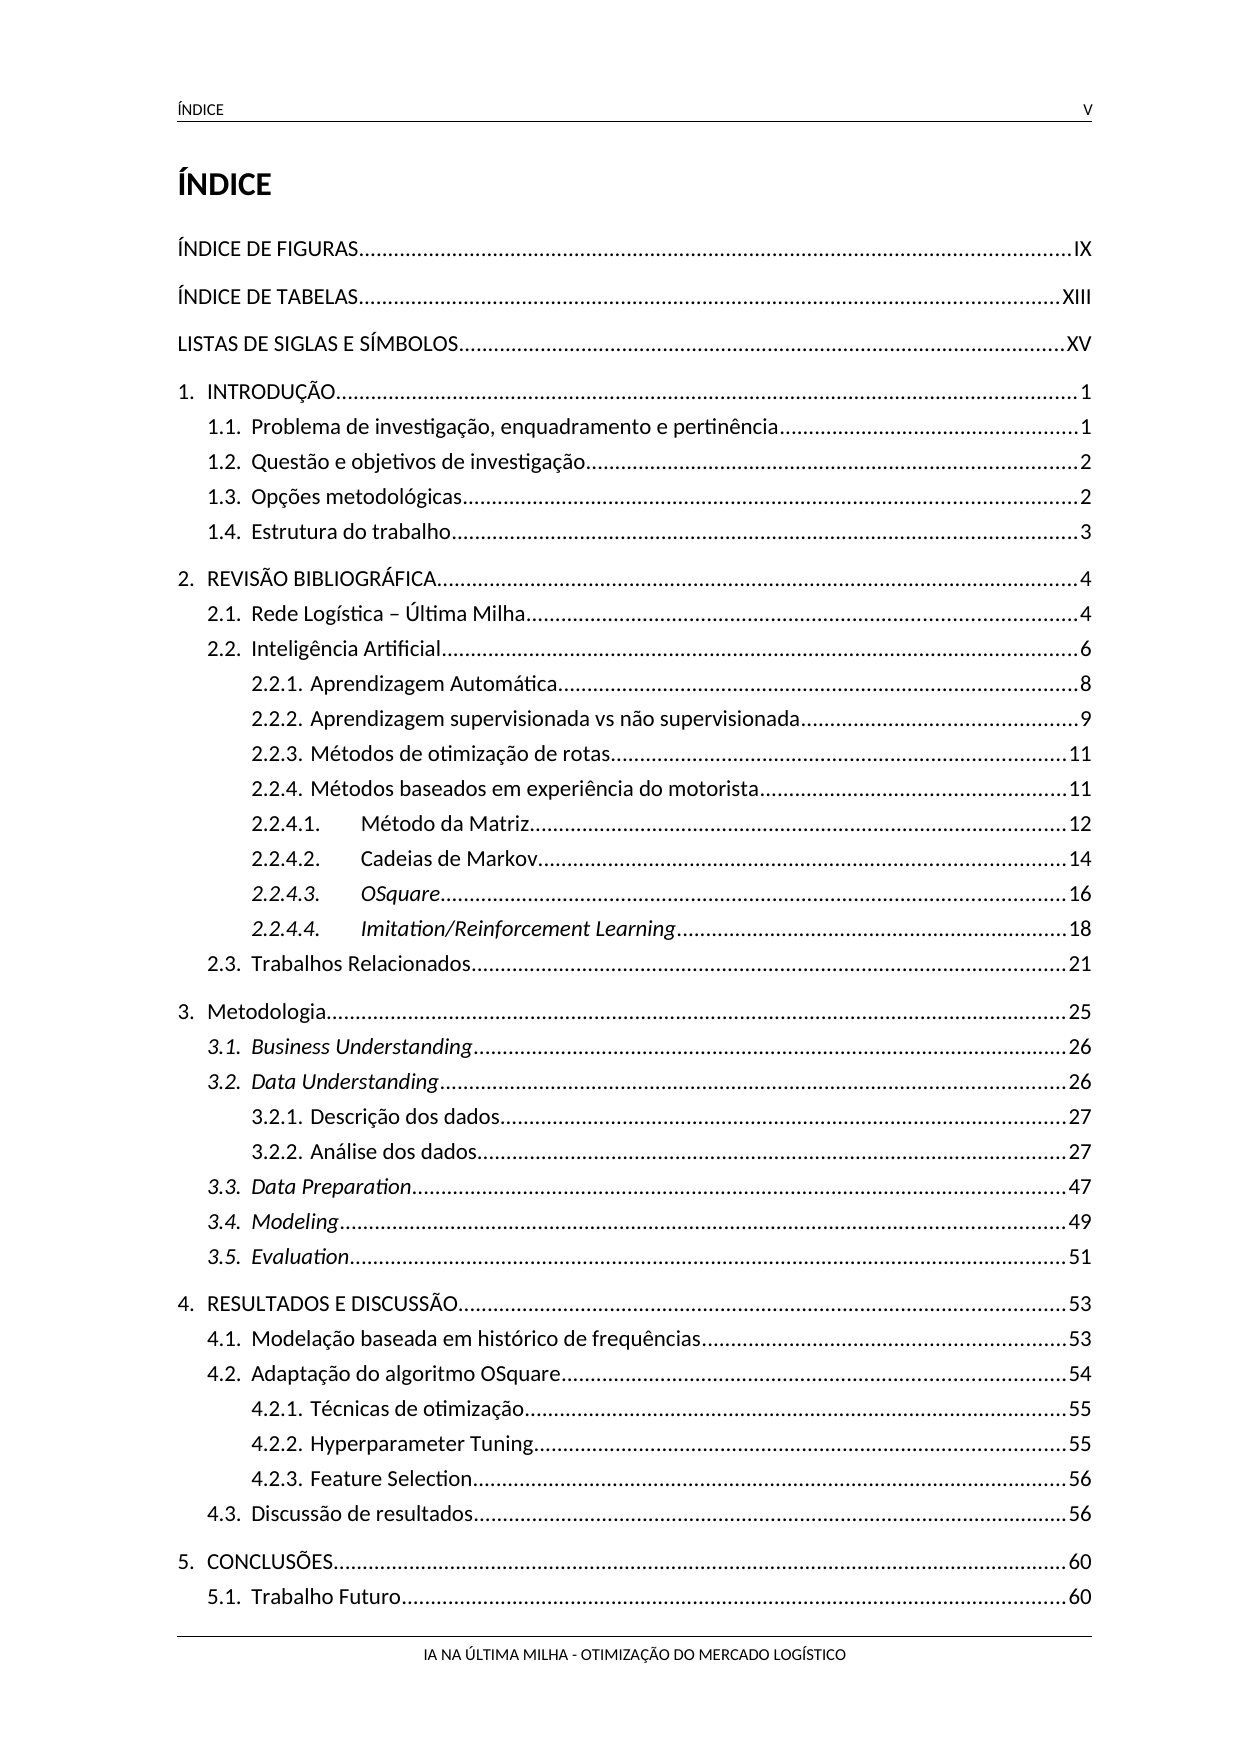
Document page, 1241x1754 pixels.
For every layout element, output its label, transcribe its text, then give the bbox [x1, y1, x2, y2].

text 4.2. Adaptação do algoritmo OSquare 54 [207, 1359, 1092, 1387]
text 2.2.3. Métodos de otimização de rotas 11 [251, 739, 1092, 767]
text 2.2.4.3. OSquare 16 [251, 879, 1092, 907]
text 3.2. Data Understanding 26 [207, 1067, 1092, 1095]
text 2.2.1. Aprendizagem Automática 8 [251, 669, 1092, 697]
text LISTAS DE SIGLAS E SÍMBOLOS XV [177, 329, 1092, 357]
text 3. Metodologia 25 [177, 997, 1092, 1025]
text ÍNDICE DE FIGURAS IX [177, 234, 1092, 262]
text 2. REVISÃO BIBLIOGRÁFICA 4 [177, 564, 1092, 592]
text 4. RESULTADOS E DISCUSSÃO 53 [177, 1289, 1092, 1317]
text ÍNDICE [177, 162, 1092, 203]
text 3.1. Business Understanding 26 [207, 1032, 1092, 1060]
text 3.2.1. Descrição dos dados 27 [251, 1102, 1092, 1130]
text 3.4. Modeling 49 [207, 1207, 1092, 1235]
text 4.2.2. Hyperparameter Tuning 55 [251, 1429, 1092, 1457]
text 1.1. Problema de investigação, enquadramento e pertinência 1 [207, 412, 1092, 440]
text ÍNDICE DE TABELAS XIII [177, 282, 1092, 310]
text 2.2.4.2. Cadeias de Markov 14 [251, 844, 1092, 872]
text 3.2.2. Análise dos dados 27 [251, 1137, 1092, 1165]
text 2.2.4.1. Método da Matriz 12 [251, 809, 1092, 837]
text 4.2.1. Técnicas de otimização 55 [251, 1394, 1092, 1422]
text 4.2.3. Feature Selection 56 [251, 1464, 1092, 1492]
text 3.3. Data Preparation 47 [207, 1172, 1092, 1200]
text 2.3. Trabalhos Relacionados 21 [207, 949, 1092, 977]
text 3.5. Evaluation 51 [207, 1242, 1092, 1270]
text 5. CONCLUSÕES 60 [177, 1547, 1092, 1575]
text 1.4. Estrutura do trabalho 3 [207, 517, 1092, 545]
text 1.3. Opções metodológicas 2 [207, 482, 1092, 510]
text 5.1. Trabalho Futuro 60 [207, 1582, 1092, 1610]
text 4.1. Modelação baseada em histórico de frequências 53 [207, 1324, 1092, 1352]
text 2.2.4. Métodos baseados em experiência do motorista 11 [251, 774, 1092, 802]
text 1.2. Questão e objetivos de investigação 2 [207, 447, 1092, 475]
text 2.1. Rede Logística – Última Milha 4 [207, 599, 1092, 627]
text 2.2. Inteligência Artificial 6 [207, 634, 1092, 662]
text 4.3. Discussão de resultados 56 [207, 1499, 1092, 1527]
text 2.2.2. Aprendizagem supervisionada vs não supervisionada 9 [251, 704, 1092, 732]
text 1. INTRODUÇÃO 1 [177, 377, 1092, 405]
text 2.2.4.4. Imitation/Reinforcement Learning 18 [251, 914, 1092, 942]
